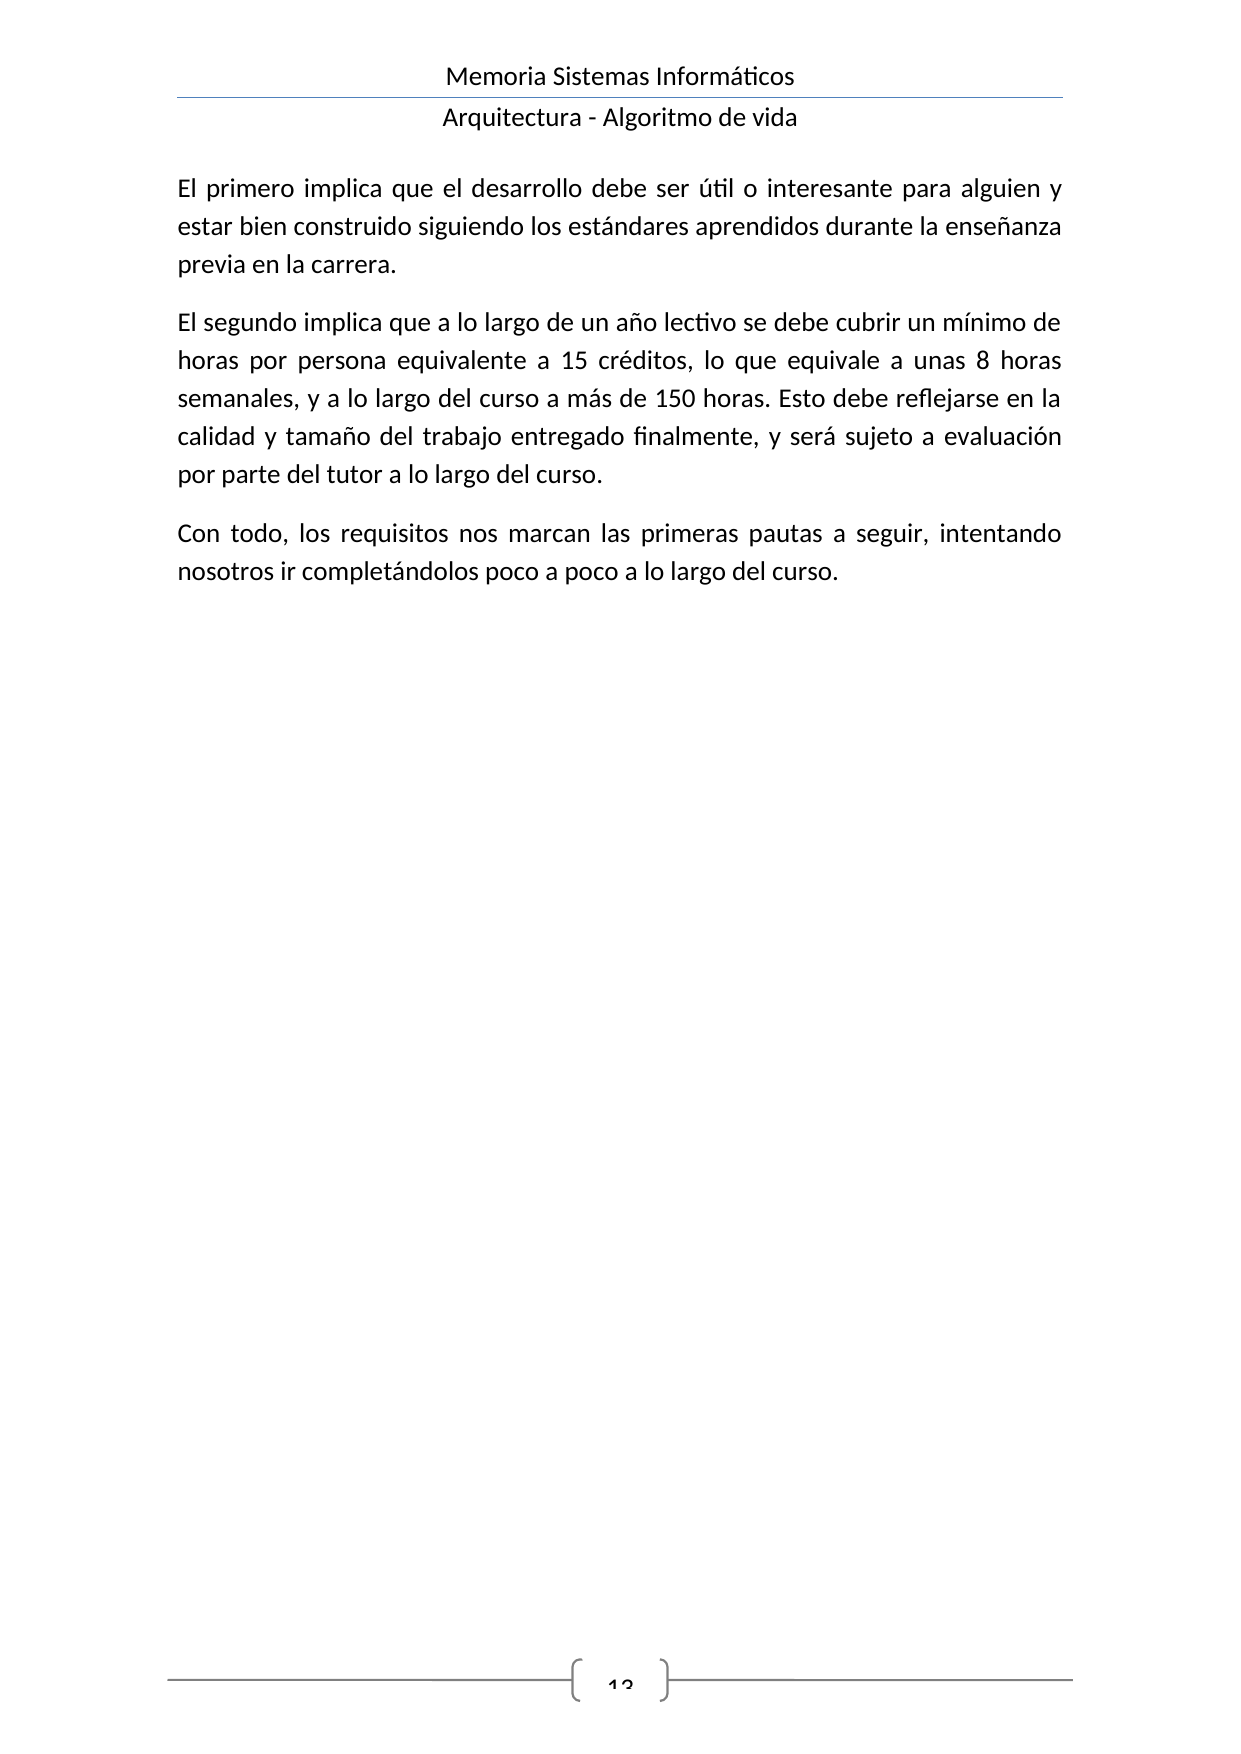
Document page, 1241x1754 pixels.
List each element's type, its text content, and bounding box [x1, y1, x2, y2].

text Con todo, los requisitos nos marcan las primeras pautas a seguir, intentando nosotros ir completándolos poco a poco a lo largo del curso. [177, 516, 1063, 587]
text El primero implica que el desarrollo debe ser útil o interesante para alguien y estar bien construido siguiendo los estándares aprendidos durante la enseñanza previa en la carrera. [177, 171, 1063, 280]
text El segundo implica que a lo largo de un año lectivo se debe cubrir un mínimo de horas por persona equivalente a 15 créditos, lo que equivale a unas 8 horas semanales, y a lo largo del curso a más de 150 horas. Esto debe reflejarse en la calidad y tamaño del trabajo entregado finalmente, y será sujeto a evaluación por parte del tutor a lo largo del curso. [177, 306, 1063, 490]
